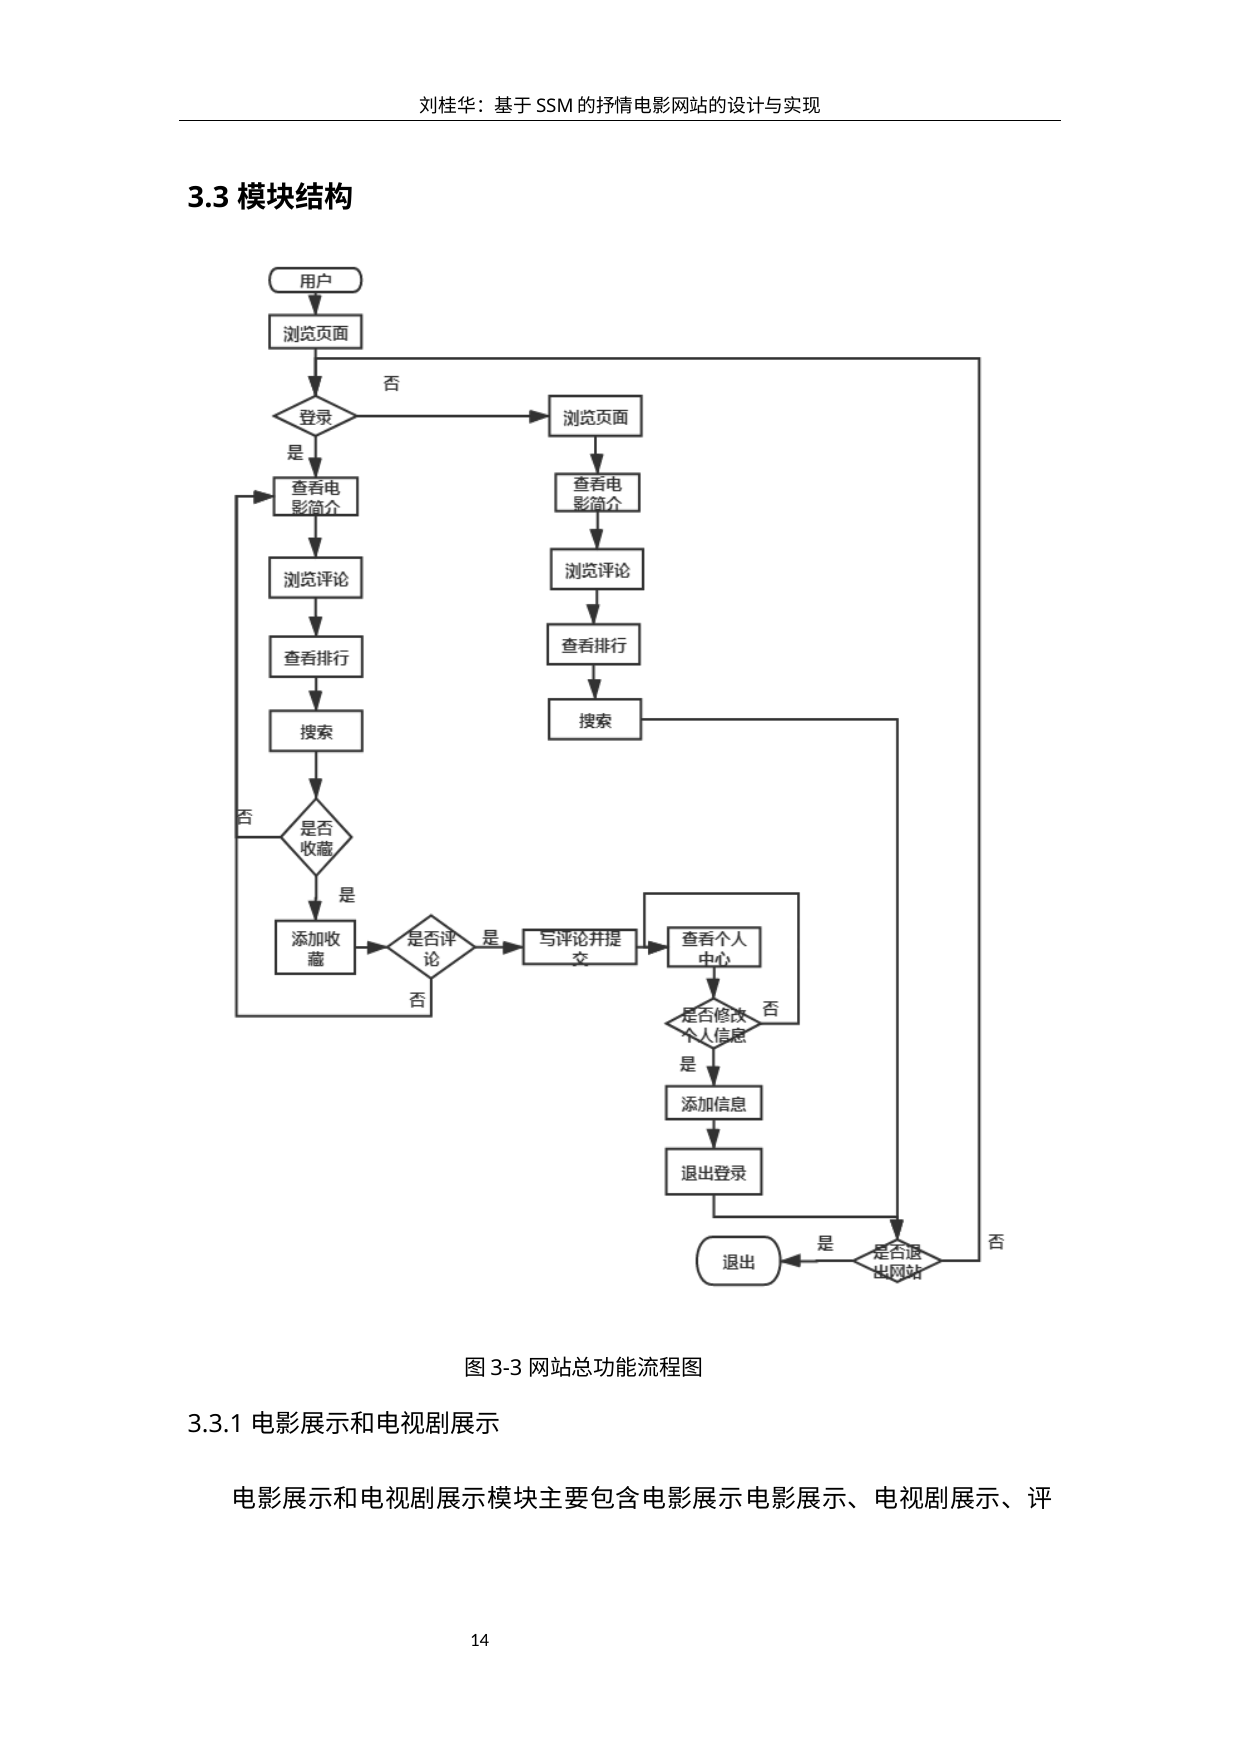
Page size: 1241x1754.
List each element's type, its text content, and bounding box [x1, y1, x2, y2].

text 3.3.1 电影展示和电视剧展示 [187, 1389, 1053, 1454]
text 图3-3 网站总功能流程图 [187, 1349, 1053, 1382]
subtitle 3.3 模块结构 [187, 162, 1053, 227]
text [187, 1464, 1053, 1529]
picture [187, 237, 1053, 1316]
